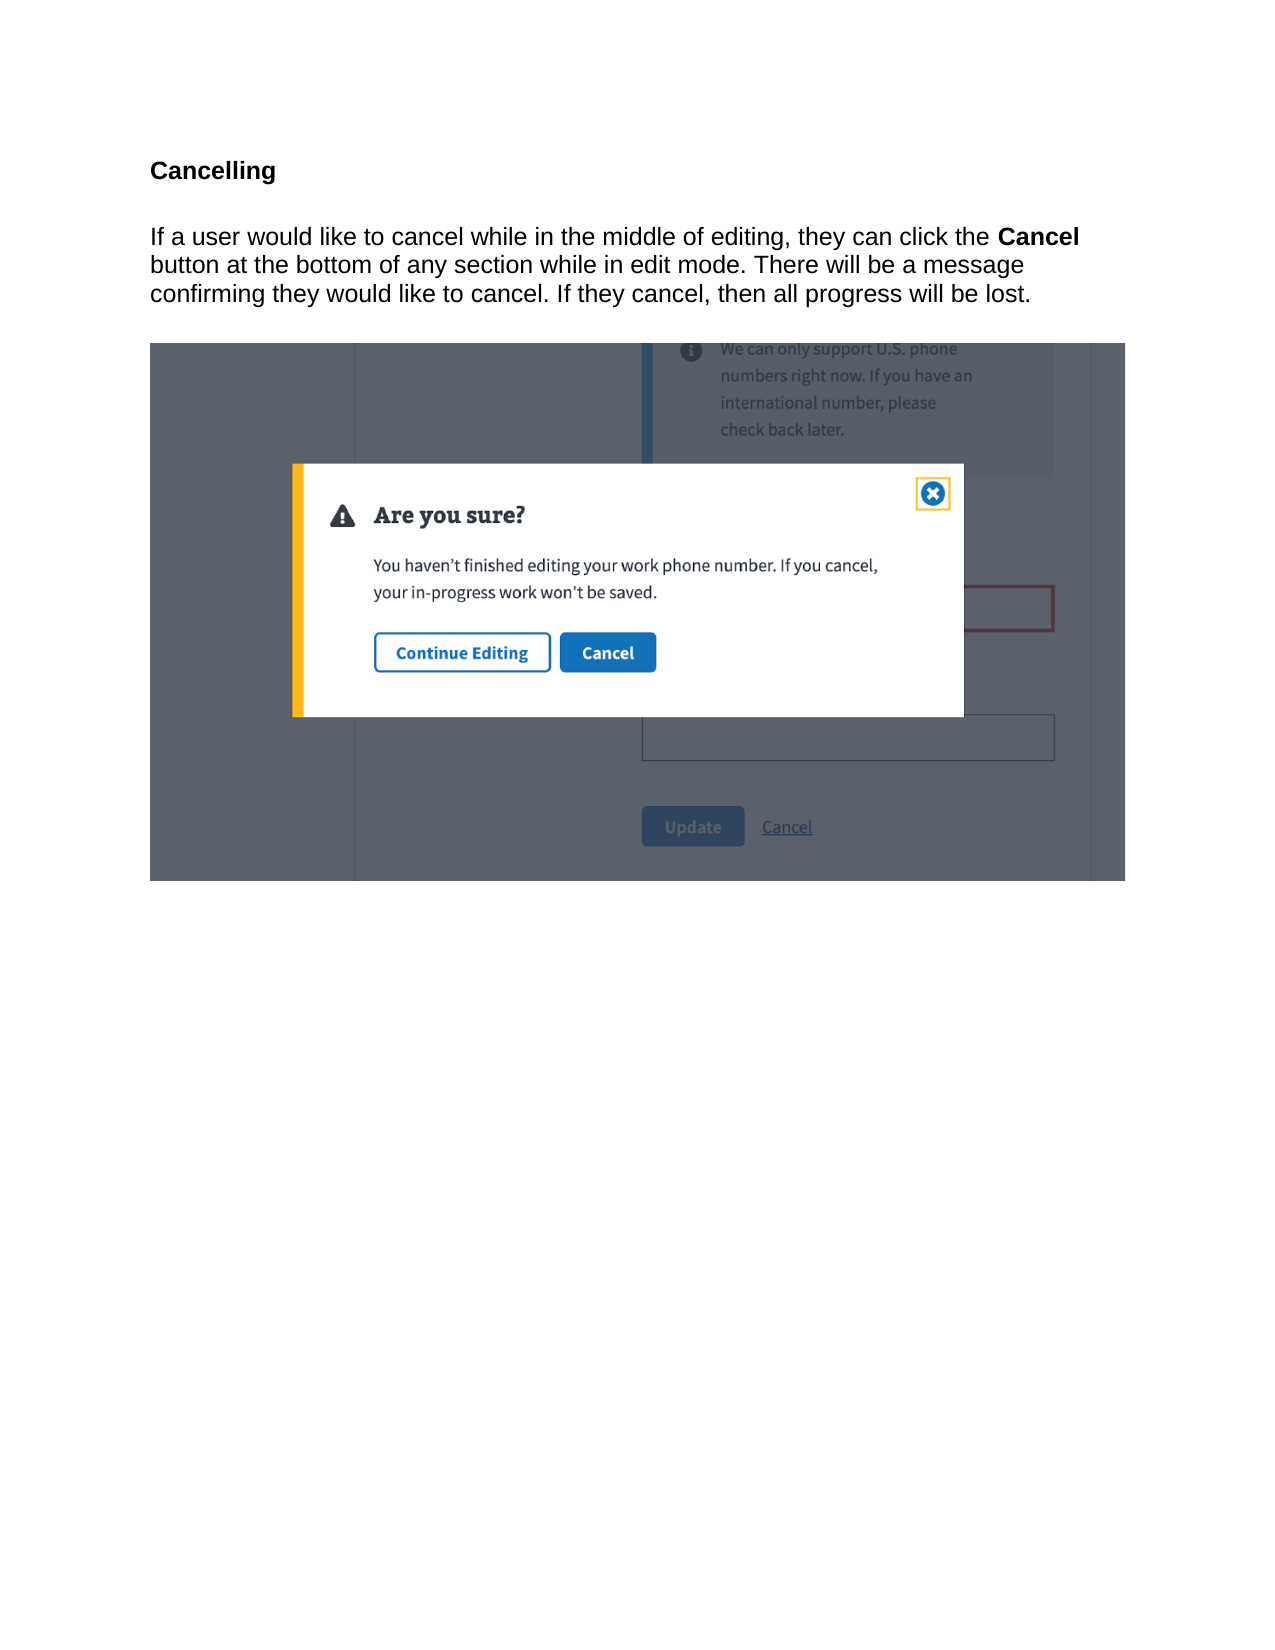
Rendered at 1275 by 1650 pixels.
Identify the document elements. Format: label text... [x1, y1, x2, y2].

picture [150, 343, 1125, 881]
text If a user would like to cancel while in the middle of editing, they can click the Cancel button at the bottom of any section while in edit mode. There will be a message confirming they would like to cancel. If they cancel, then all progress will be lost. [150, 222, 1125, 308]
text Cancelling [150, 156, 1125, 216]
